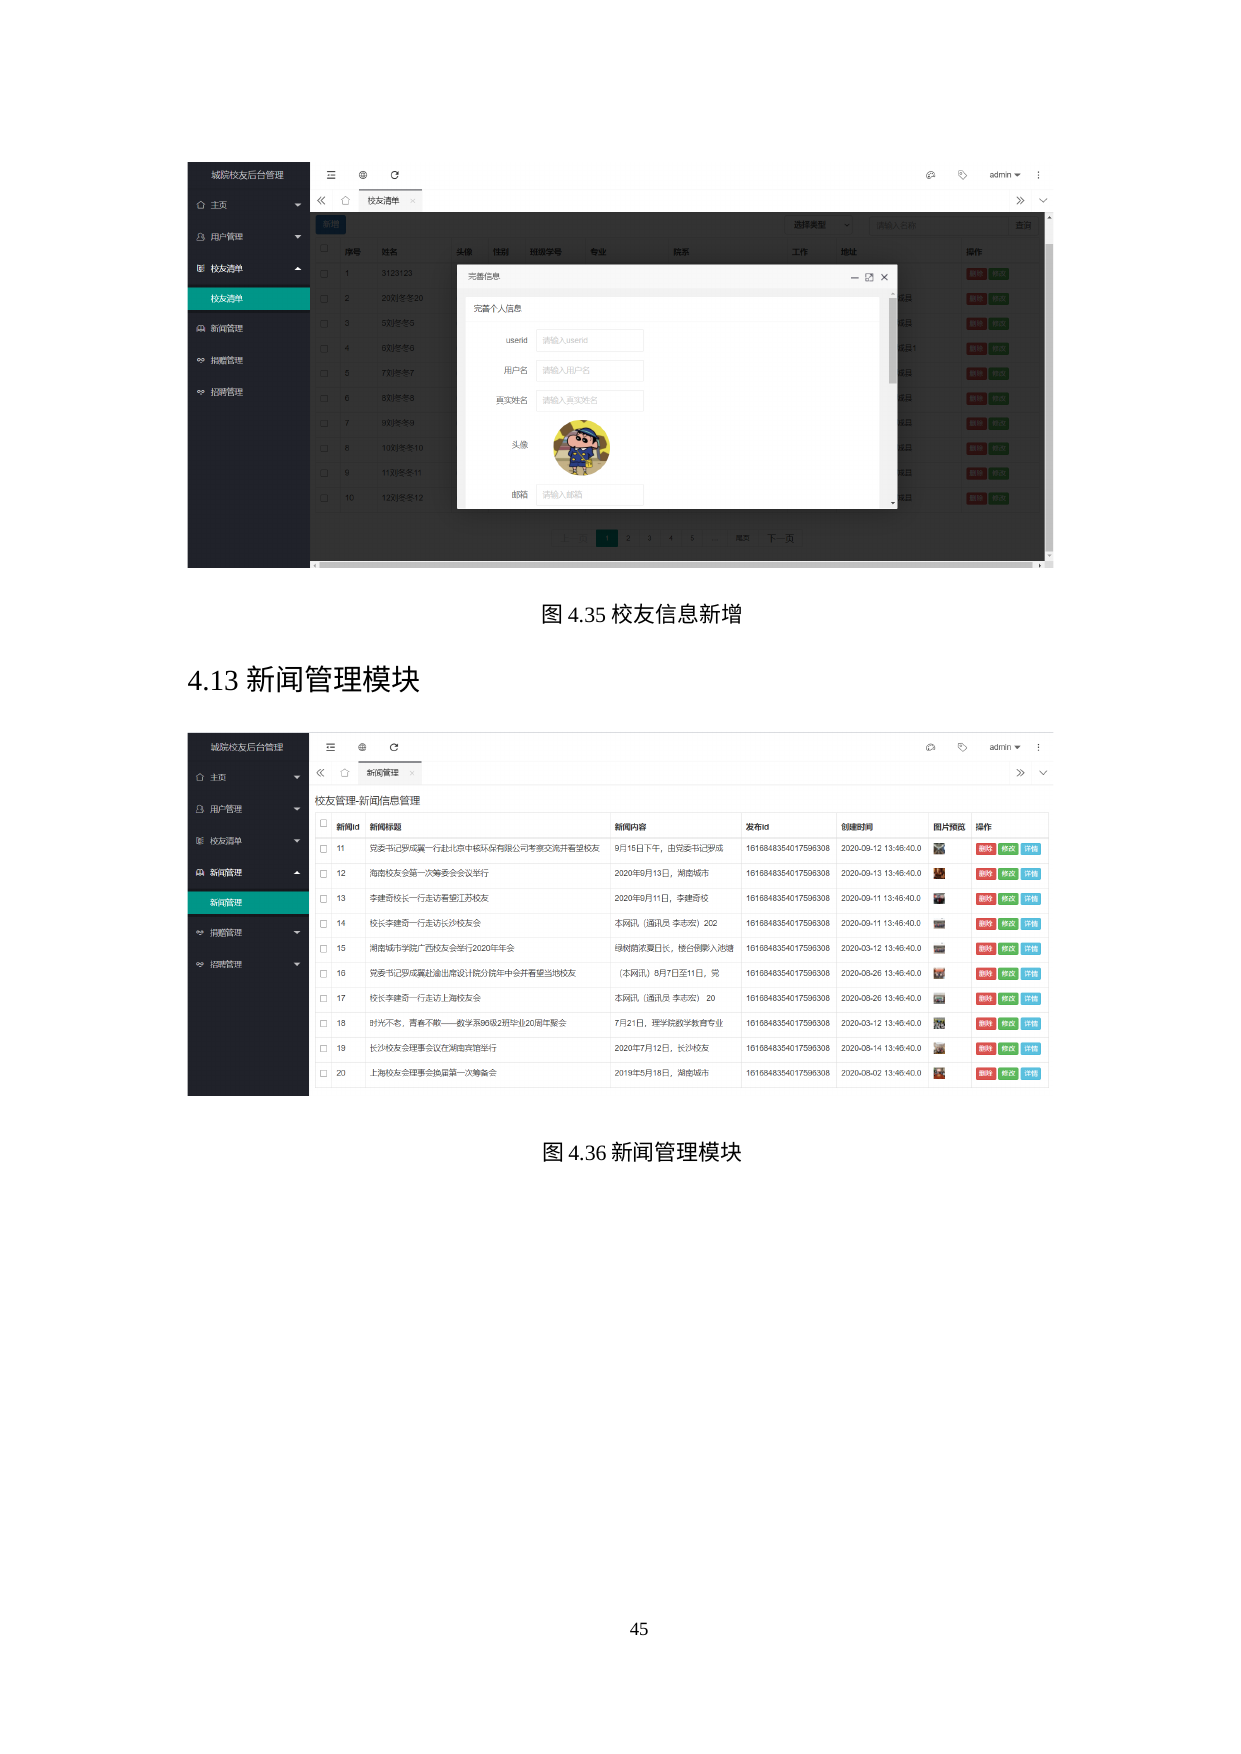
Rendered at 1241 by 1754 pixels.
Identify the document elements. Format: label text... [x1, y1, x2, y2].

picture [187, 731, 1054, 1096]
text 图4.36新闻管理模块 [187, 1134, 1053, 1167]
subtitle 新闻管理模块 [187, 645, 1053, 710]
text 图4.35 校友信息新增 [187, 597, 1053, 629]
picture [187, 162, 1054, 568]
